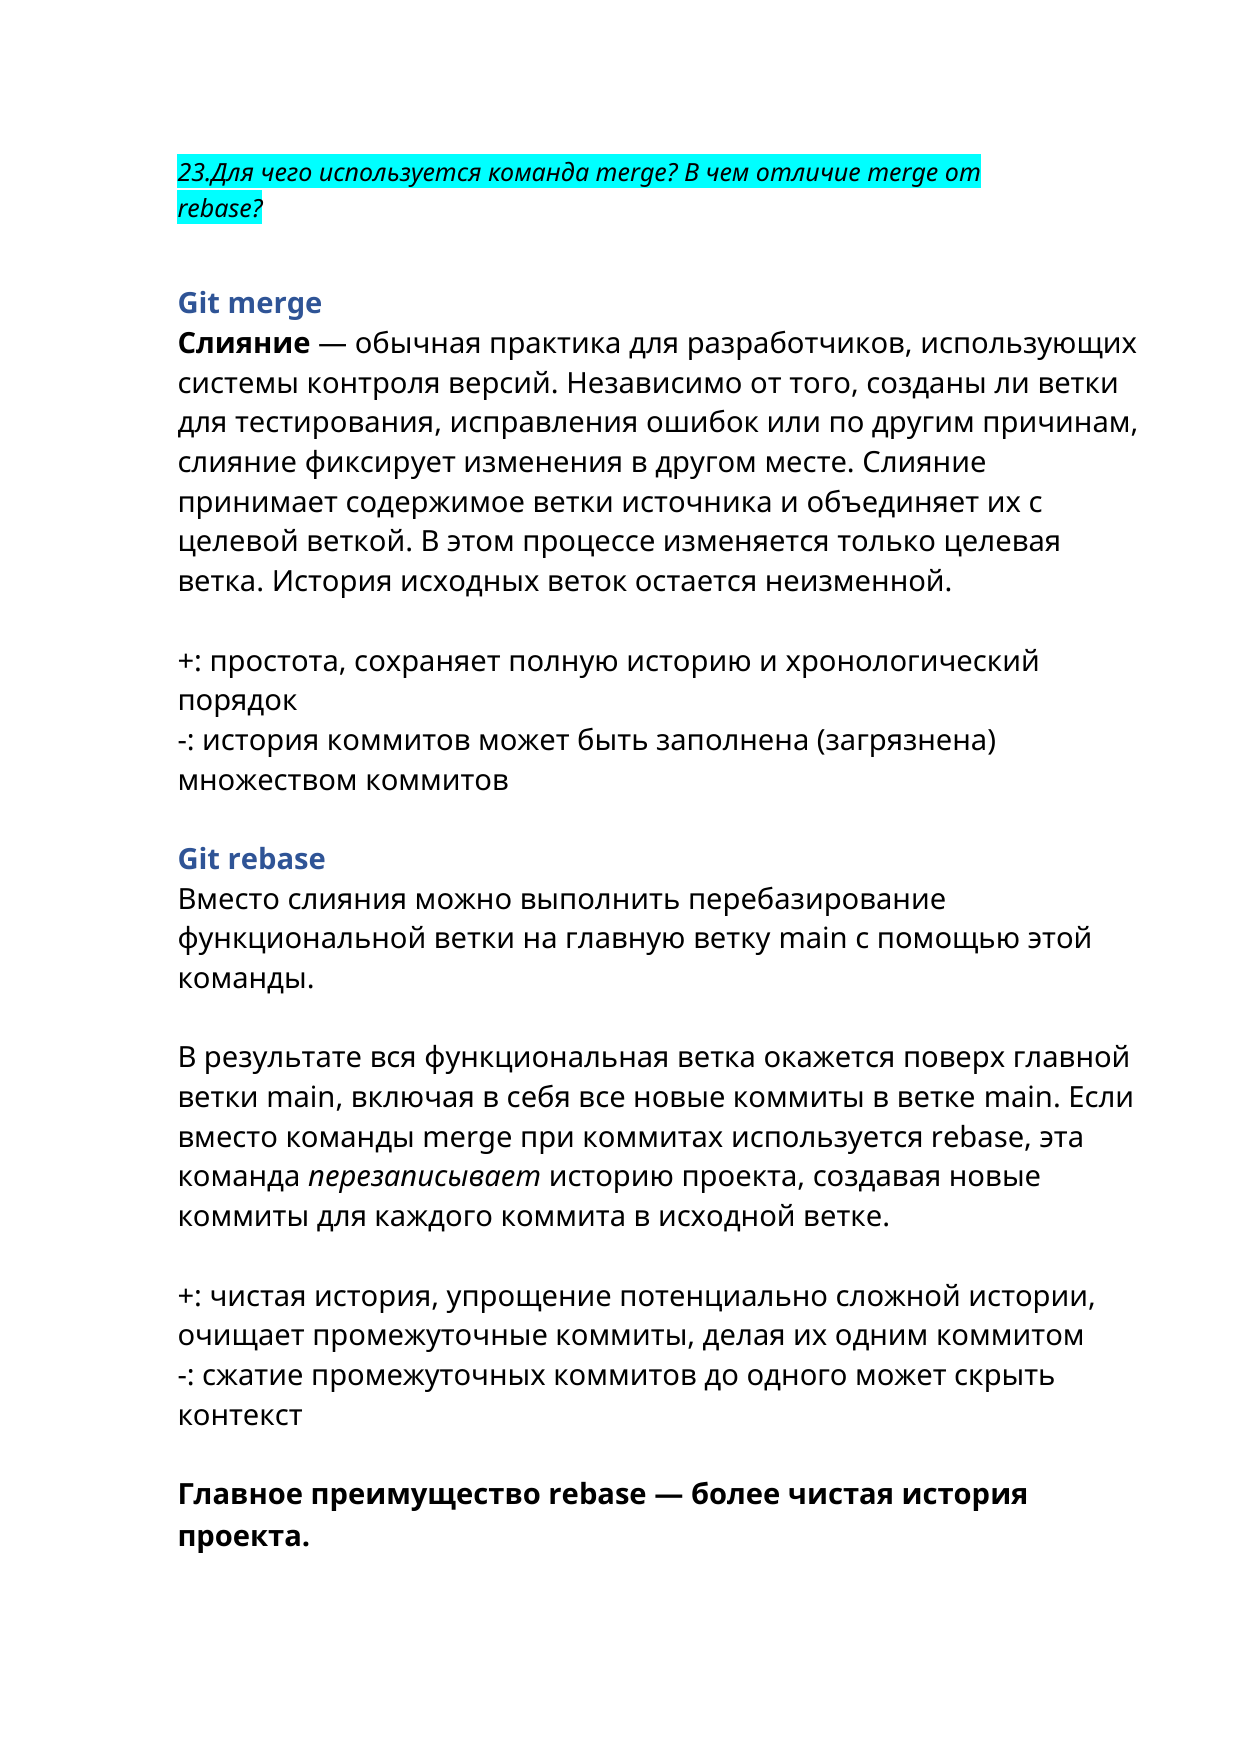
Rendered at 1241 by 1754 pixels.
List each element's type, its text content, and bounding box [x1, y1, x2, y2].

text +: чистая история, упрощение потенциально сложной истории, очищает промежуточные коммиты, делая их одним коммитом [177, 1275, 1152, 1354]
text Git merge [177, 283, 1152, 322]
text Слияние — обычная практика для разработчиков, использующих системы контроля версий. Независимо от того, созданы ли ветки для тестирования, исправления ошибок или по другим причинам, слияние фиксирует изменения в другом месте. Слияние принимает содержимое ветки источника и объединяет их с целевой веткой. В этом процессе изменяется только целевая ветка. История исходных веток остается неизменной. [177, 322, 1152, 600]
text -: сжатие промежуточных коммитов до одного может скрыть контекст [177, 1354, 1152, 1433]
text +: простота, сохраняет полную историю и хронологический порядок [177, 640, 1152, 719]
text В результате вся функциональная ветка окажется поверх главной ветки main, включая в себя все новые коммиты в ветке main. Если вместо команды merge при коммитах используется rebase, эта команда перезаписывает историю проекта, создавая новые коммиты для каждого коммита в исходной ветке. [177, 1037, 1152, 1235]
text Главное преимущество rebase — более чистая история проекта. [177, 1473, 1152, 1555]
text Git rebase Вместо слияния можно выполнить перебазирование функциональной ветки на главную ветку main с помощью этой команды. [177, 838, 1152, 997]
text -: история коммитов может быть заполнена (загрязнена) множеством коммитов [177, 719, 1152, 798]
text 23.Для чего используется команда merge? В чем отличие merge от rebase? [177, 118, 1152, 224]
